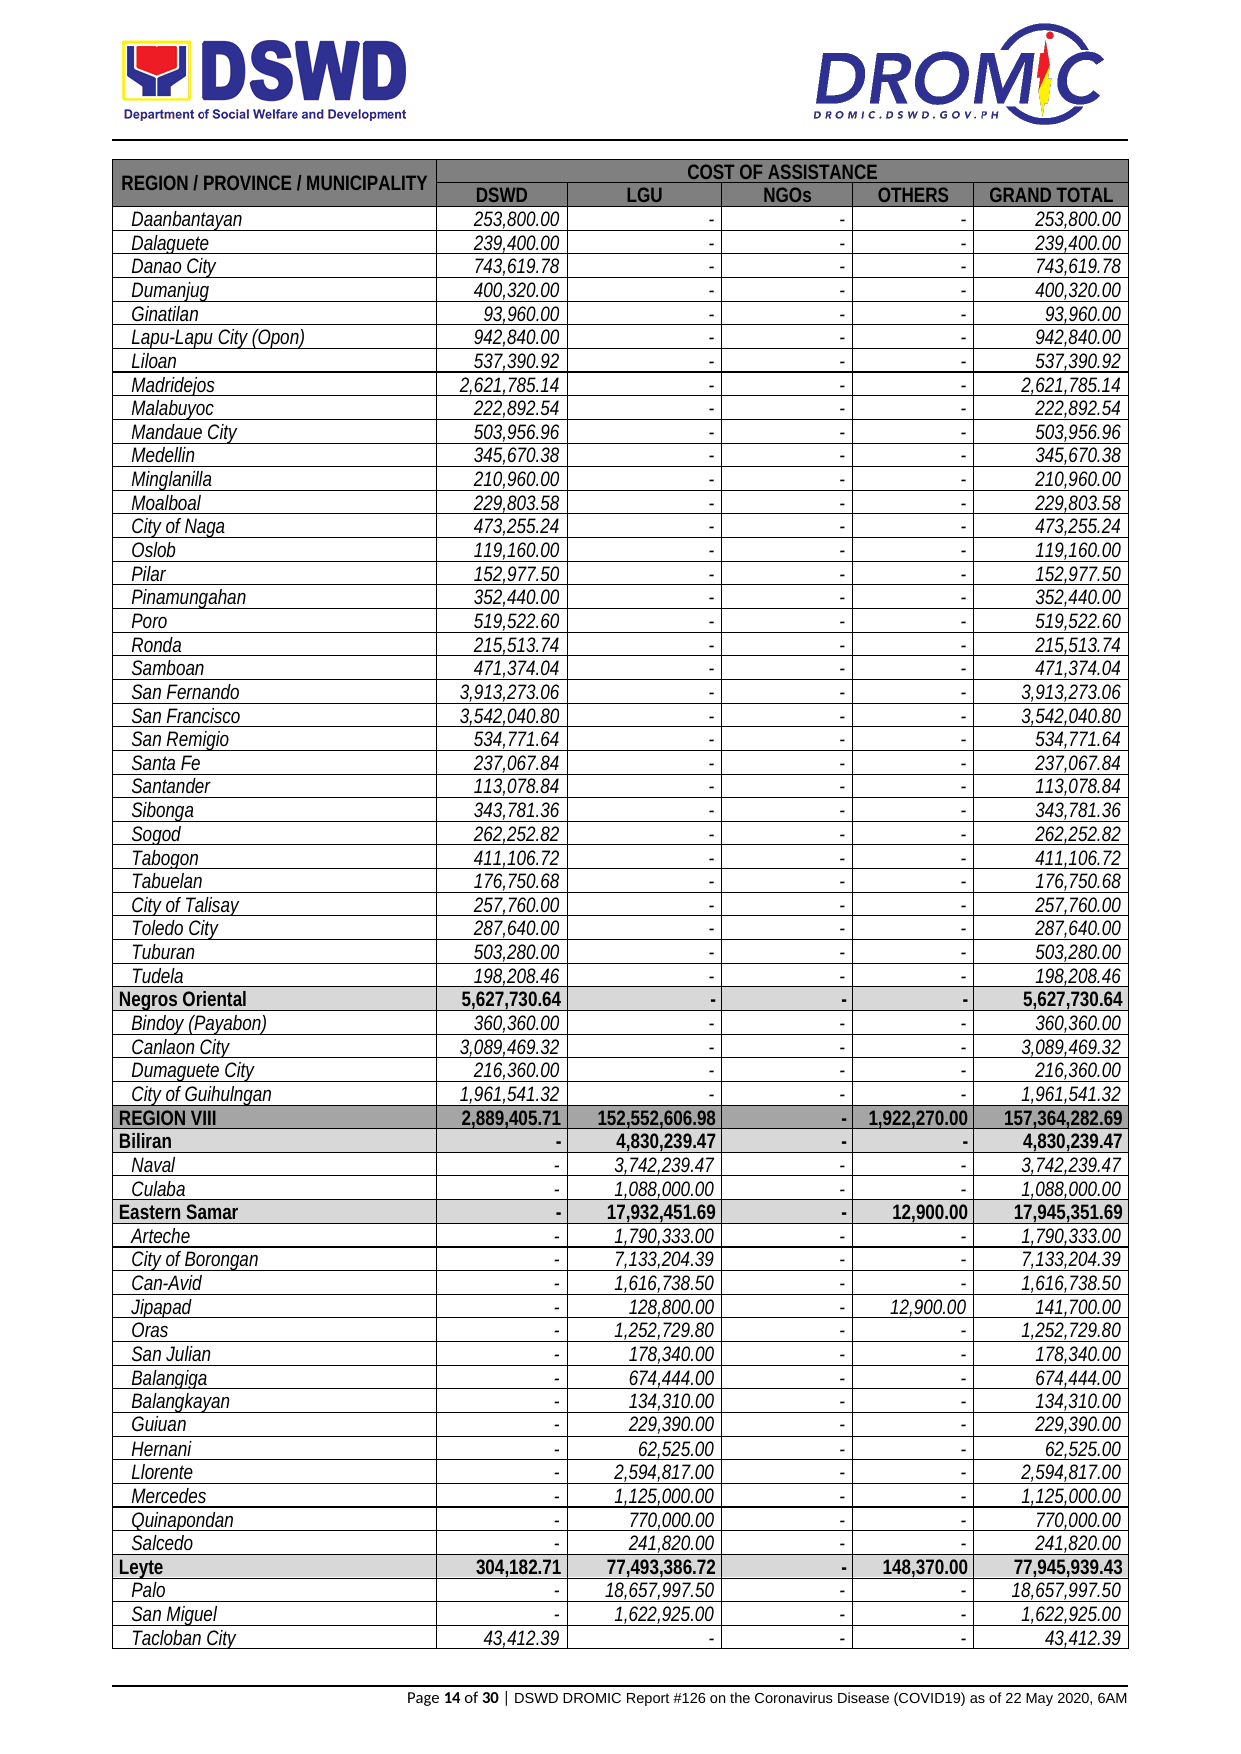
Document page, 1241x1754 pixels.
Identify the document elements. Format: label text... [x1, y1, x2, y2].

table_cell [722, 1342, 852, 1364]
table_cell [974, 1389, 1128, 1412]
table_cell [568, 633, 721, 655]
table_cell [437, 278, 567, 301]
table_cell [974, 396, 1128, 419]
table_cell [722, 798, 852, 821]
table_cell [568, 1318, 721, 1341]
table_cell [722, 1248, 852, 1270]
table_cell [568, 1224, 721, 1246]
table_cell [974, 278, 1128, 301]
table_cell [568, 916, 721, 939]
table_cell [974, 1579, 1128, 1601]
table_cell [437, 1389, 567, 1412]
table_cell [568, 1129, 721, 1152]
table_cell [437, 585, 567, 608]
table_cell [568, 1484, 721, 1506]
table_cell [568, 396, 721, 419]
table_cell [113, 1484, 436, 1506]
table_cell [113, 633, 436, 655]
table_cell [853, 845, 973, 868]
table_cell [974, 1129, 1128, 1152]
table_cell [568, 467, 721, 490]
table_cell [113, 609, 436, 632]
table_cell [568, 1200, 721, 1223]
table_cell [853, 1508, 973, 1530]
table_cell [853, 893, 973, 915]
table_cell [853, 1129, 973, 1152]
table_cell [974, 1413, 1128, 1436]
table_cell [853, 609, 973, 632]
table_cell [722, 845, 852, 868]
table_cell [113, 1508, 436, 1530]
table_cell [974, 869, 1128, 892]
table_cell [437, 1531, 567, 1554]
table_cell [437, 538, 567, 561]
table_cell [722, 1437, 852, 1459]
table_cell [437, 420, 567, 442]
table_cell GRAND TOTAL [974, 183, 1128, 206]
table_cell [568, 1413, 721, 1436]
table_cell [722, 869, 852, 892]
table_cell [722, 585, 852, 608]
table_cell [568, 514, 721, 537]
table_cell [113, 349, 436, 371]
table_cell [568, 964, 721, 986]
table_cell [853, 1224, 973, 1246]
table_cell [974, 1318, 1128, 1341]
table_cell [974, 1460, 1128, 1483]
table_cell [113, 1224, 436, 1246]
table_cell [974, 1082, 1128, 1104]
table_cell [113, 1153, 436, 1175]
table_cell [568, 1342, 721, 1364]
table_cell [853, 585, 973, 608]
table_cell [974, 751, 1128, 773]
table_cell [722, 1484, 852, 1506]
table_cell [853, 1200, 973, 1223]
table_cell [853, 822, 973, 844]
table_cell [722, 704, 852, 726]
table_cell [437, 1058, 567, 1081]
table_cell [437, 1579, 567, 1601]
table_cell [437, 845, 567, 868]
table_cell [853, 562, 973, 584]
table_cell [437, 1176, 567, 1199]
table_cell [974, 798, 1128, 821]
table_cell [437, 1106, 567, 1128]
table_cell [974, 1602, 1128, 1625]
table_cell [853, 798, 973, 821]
table_cell LGU [568, 183, 721, 206]
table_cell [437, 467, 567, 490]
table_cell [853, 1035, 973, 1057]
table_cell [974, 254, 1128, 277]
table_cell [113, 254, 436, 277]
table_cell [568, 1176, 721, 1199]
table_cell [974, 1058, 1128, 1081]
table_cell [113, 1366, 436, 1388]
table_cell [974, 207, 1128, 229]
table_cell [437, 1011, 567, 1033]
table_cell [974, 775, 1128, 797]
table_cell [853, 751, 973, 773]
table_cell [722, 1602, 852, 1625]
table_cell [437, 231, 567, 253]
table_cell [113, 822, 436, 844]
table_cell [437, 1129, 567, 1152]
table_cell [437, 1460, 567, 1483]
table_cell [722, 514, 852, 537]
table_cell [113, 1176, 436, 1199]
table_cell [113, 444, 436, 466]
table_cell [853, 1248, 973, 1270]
picture [112, 37, 417, 125]
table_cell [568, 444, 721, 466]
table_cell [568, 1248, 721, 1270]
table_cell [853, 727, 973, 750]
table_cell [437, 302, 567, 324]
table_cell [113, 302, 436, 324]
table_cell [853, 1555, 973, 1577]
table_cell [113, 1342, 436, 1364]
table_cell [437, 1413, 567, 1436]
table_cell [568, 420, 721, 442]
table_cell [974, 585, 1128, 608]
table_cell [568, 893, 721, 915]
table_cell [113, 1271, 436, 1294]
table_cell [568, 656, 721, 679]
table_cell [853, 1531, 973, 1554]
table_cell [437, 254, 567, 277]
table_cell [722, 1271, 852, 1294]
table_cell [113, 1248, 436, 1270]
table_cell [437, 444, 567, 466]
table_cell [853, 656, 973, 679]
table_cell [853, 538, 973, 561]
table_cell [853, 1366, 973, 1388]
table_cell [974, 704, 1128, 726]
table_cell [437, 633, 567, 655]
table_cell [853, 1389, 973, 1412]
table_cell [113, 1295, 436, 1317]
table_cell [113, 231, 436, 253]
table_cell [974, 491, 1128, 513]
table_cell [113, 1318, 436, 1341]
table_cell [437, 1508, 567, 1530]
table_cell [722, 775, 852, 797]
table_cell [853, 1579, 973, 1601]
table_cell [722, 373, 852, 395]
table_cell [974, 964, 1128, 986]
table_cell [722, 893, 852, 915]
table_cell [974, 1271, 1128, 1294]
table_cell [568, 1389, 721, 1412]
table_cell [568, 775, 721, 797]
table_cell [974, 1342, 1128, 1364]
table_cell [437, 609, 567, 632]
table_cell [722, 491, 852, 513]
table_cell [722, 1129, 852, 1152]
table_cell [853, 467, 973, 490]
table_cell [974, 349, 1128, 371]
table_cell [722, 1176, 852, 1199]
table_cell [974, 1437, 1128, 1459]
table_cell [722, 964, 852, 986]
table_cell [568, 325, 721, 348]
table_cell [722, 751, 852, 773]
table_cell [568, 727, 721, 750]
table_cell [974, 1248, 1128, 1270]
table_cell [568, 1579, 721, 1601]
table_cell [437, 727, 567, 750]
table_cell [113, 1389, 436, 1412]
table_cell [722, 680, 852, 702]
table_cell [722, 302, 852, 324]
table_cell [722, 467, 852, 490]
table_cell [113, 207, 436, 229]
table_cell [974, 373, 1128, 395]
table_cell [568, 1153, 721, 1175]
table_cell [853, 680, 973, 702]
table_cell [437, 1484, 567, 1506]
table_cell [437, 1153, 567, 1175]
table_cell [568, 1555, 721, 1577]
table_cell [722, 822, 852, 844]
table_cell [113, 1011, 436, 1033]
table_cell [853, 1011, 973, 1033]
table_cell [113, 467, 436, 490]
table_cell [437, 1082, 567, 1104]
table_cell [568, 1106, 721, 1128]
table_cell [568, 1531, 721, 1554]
picture [781, 23, 1133, 125]
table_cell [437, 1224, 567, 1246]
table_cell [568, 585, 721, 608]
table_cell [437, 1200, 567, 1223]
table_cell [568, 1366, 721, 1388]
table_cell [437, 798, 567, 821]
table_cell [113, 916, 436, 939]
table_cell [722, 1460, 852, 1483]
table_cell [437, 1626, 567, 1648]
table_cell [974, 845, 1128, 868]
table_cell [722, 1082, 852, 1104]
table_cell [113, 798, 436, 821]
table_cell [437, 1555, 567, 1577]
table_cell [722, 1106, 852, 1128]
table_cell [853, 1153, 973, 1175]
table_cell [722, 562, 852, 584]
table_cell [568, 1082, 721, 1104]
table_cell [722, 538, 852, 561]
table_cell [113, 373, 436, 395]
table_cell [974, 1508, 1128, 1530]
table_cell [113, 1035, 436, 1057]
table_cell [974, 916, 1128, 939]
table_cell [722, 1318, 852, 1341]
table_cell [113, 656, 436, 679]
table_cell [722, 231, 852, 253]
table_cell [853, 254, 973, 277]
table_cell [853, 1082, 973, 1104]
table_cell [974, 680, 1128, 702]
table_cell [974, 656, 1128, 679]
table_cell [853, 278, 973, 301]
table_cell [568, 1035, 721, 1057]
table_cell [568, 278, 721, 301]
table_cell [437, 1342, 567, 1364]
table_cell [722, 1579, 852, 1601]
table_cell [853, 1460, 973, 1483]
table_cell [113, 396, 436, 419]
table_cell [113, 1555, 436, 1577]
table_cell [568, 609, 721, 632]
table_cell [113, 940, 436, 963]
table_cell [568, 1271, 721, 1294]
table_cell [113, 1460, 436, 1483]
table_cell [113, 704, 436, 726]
table_header REGION / PROVINCE / MUNICIPALITY [113, 160, 436, 206]
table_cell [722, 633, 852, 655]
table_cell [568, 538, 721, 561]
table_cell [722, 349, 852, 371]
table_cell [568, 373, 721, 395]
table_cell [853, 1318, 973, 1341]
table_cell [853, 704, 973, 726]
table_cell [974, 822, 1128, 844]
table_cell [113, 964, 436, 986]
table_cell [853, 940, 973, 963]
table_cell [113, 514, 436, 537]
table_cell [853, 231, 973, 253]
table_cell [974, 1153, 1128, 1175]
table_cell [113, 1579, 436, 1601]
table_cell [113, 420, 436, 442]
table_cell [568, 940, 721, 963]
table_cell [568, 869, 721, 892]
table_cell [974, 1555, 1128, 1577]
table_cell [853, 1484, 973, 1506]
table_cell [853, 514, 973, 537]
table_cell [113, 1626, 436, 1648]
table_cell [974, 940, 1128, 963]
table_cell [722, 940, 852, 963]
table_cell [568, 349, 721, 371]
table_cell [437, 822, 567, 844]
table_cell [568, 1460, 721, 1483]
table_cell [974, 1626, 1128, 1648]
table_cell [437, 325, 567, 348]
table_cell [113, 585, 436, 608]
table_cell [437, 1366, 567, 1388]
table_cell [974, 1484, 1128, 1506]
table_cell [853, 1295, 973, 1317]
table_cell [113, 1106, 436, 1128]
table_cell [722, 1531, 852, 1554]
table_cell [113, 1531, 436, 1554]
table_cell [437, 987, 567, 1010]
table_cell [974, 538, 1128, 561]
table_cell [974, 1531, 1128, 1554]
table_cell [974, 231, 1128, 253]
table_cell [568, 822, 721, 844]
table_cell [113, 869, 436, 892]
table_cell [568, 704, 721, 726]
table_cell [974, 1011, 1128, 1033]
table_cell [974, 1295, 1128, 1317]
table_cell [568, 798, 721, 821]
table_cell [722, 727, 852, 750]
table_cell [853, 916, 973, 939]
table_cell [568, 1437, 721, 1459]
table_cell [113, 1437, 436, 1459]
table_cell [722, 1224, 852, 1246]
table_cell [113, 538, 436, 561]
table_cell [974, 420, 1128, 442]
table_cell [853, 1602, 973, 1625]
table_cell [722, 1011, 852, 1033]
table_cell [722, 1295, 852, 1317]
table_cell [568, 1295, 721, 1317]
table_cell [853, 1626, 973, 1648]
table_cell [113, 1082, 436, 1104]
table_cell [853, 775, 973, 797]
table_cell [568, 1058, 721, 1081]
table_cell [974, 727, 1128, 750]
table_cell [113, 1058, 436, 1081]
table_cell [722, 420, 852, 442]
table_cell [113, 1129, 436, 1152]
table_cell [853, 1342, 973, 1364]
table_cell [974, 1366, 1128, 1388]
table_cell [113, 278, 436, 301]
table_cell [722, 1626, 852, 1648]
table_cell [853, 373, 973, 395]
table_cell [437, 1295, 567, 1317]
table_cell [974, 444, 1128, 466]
table_header COST OF ASSISTANCE [437, 160, 1128, 182]
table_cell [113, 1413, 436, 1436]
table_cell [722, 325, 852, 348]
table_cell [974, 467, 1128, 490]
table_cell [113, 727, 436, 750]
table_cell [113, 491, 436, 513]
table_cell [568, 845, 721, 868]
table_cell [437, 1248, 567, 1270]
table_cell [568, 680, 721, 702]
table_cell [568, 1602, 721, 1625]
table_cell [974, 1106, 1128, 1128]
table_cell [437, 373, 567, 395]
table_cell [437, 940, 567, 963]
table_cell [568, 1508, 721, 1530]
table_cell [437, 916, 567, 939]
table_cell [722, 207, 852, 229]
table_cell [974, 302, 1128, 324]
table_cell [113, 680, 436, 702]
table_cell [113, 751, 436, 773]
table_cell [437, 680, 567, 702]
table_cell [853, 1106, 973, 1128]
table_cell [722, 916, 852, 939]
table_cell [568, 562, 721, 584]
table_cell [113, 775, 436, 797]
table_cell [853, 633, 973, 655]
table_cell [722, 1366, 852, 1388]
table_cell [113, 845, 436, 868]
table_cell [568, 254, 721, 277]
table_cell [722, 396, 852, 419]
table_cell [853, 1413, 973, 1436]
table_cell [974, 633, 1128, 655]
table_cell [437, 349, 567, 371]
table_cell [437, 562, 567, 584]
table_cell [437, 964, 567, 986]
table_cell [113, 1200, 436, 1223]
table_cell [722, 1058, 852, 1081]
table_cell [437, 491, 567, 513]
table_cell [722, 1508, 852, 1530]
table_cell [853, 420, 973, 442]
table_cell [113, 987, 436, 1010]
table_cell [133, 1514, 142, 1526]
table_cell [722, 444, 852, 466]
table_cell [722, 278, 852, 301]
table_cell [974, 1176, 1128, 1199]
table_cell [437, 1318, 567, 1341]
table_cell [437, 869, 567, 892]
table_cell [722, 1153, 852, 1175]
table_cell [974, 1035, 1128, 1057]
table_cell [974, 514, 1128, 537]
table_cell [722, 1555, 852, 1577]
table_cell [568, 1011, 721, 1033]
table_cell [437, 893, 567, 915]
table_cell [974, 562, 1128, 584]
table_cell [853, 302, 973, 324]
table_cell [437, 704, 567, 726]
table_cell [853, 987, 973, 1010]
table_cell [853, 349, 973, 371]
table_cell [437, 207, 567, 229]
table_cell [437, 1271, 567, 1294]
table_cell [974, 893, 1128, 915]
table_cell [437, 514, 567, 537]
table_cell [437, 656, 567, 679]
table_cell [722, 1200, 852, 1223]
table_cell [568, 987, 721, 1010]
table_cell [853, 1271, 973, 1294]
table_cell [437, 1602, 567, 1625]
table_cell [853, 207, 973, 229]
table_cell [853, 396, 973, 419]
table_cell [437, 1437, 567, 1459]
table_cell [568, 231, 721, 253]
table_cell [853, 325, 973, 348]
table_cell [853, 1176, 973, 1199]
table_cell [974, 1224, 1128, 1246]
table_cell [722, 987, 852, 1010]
table_cell NGOs [722, 183, 852, 206]
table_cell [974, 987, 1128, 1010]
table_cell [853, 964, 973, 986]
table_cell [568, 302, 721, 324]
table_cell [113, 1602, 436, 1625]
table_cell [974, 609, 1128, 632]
table_cell OTHERS [853, 183, 973, 206]
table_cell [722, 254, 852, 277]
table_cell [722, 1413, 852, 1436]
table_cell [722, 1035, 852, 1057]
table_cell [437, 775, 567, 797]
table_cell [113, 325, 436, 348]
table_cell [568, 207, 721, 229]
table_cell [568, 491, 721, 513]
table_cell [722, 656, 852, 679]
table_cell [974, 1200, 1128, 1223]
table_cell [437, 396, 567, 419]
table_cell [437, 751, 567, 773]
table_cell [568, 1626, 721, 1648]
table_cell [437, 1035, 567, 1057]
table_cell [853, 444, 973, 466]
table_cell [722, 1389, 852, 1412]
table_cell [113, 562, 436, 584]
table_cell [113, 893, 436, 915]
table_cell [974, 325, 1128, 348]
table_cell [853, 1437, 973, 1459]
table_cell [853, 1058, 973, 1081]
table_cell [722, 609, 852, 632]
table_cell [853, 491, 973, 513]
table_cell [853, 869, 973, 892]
table_cell DSWD [437, 183, 567, 206]
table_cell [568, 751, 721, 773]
